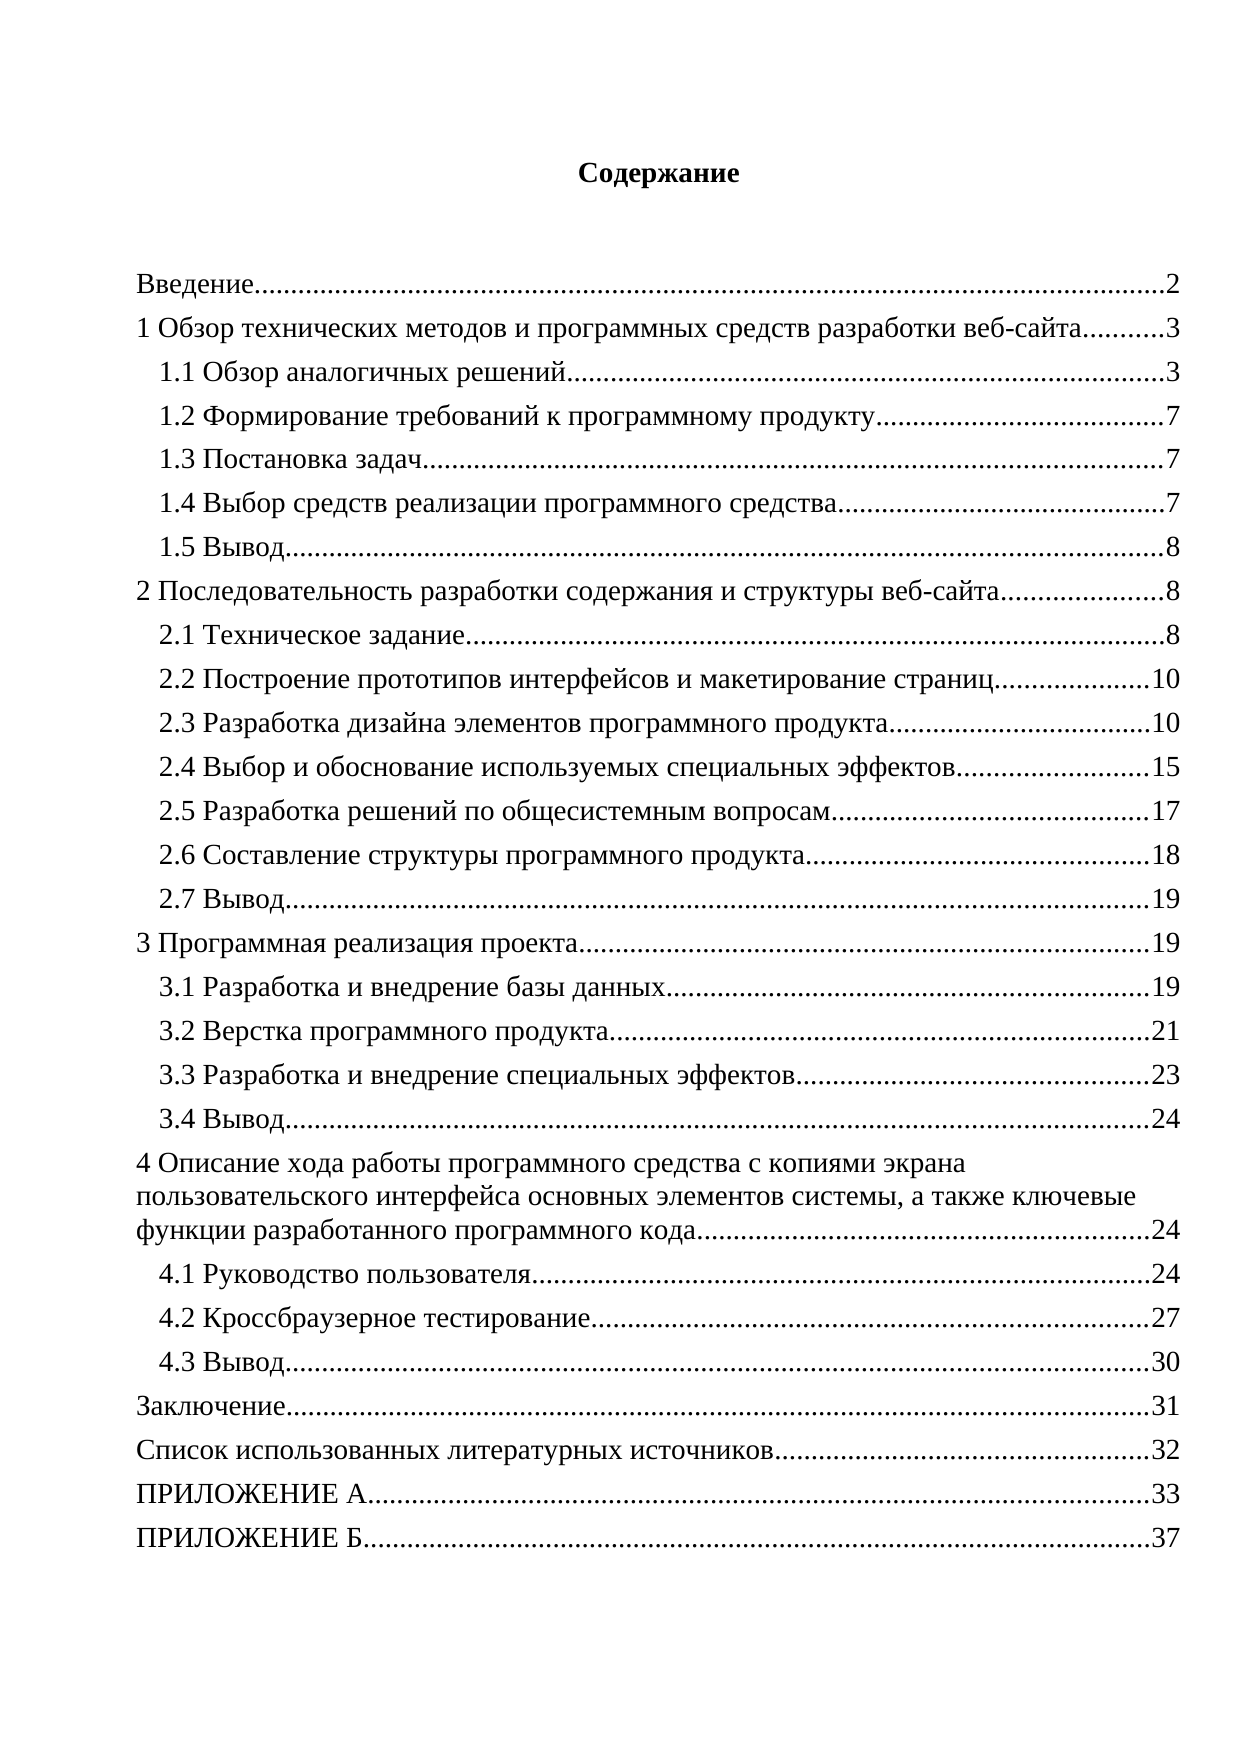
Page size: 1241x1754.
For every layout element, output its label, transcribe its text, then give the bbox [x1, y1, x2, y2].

subtitle Содержание [136, 156, 1181, 189]
